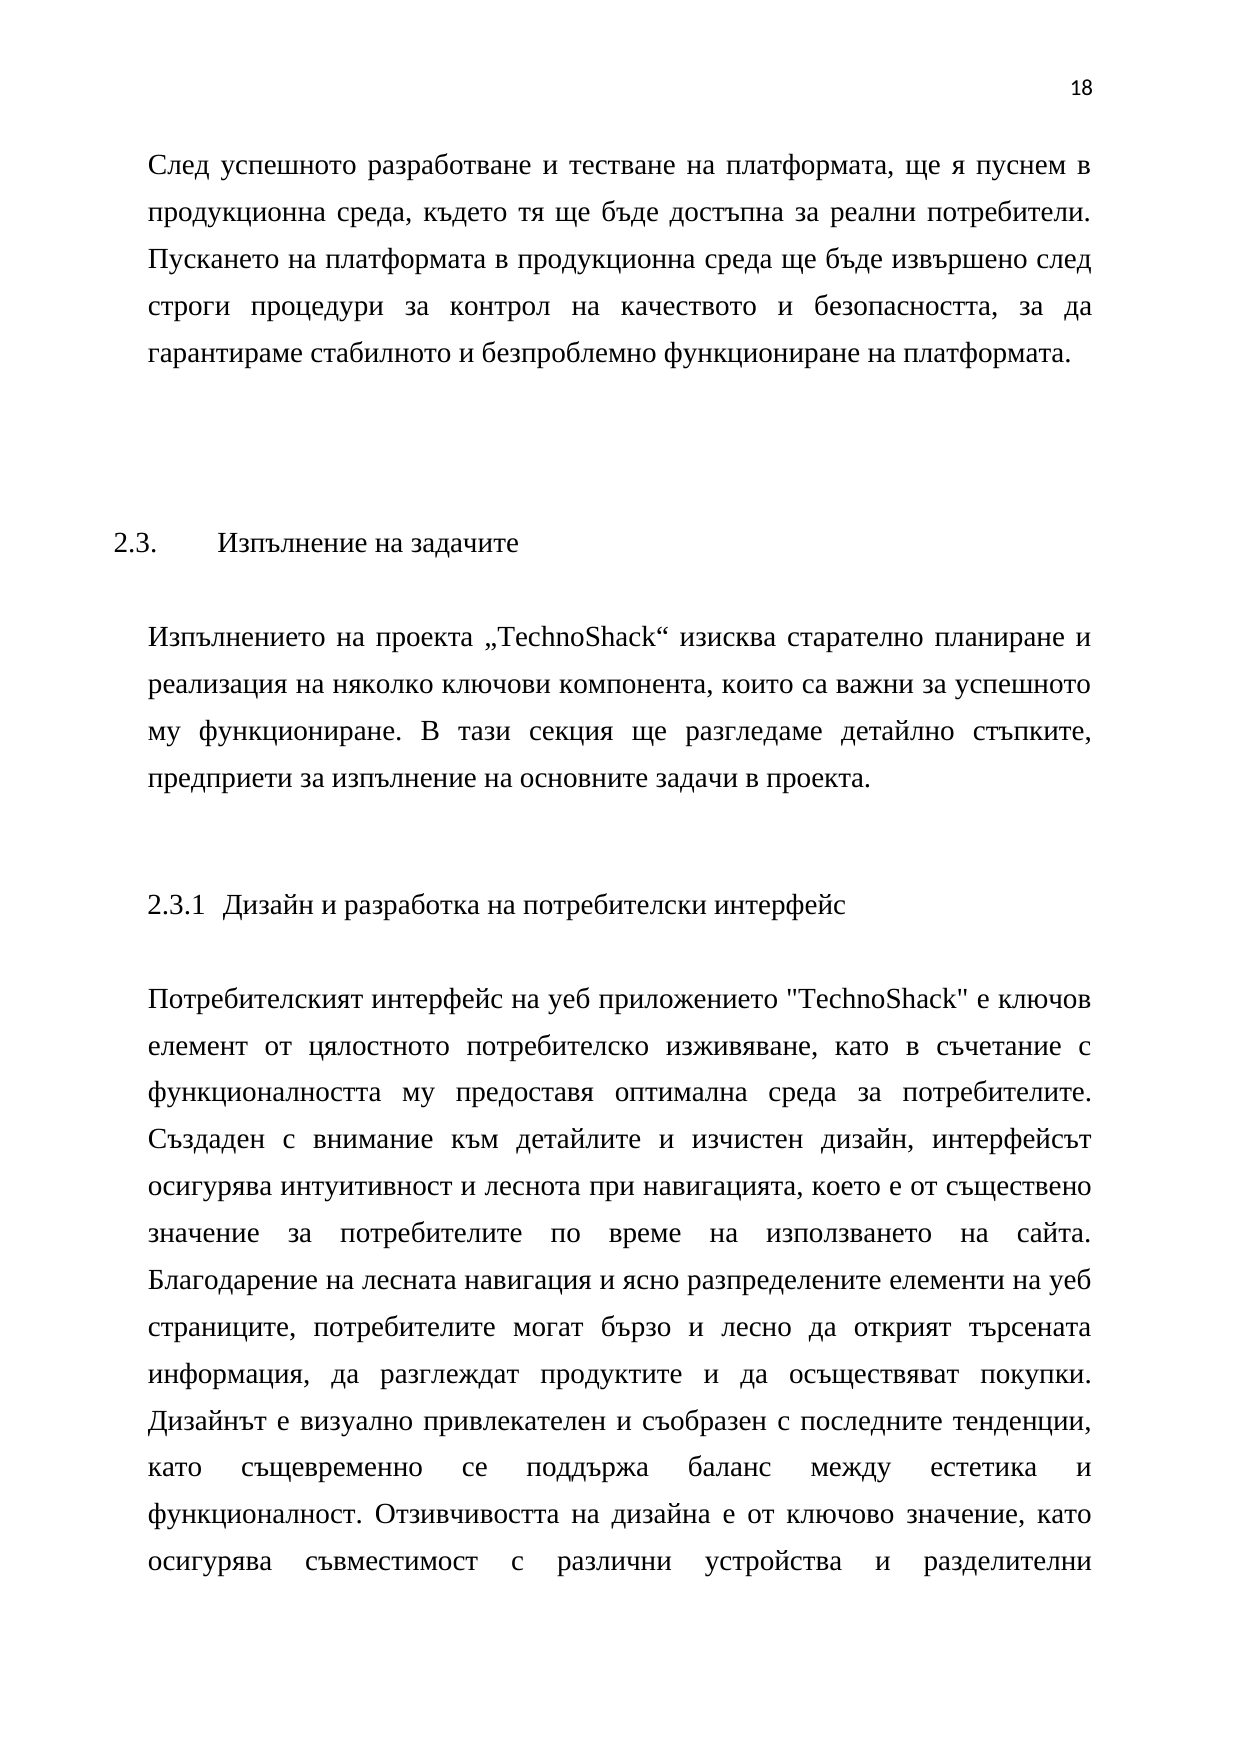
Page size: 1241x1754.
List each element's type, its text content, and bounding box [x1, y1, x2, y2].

text След успешното разработване и тестване на платформата, ще я пуснем в продукционна среда, където тя ще бъде достъпна за реални потребители. Пускането на платформата в продукционна среда ще бъде извършено след строги процедури за контрол на качеството и безопасността, за да гарантираме стабилното и безпроблемно функциониране на платформата. [148, 147, 1093, 368]
subtitle 2.3.1 Дизайн и разработка на потребителски интерфейс [147, 887, 1093, 921]
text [148, 981, 1093, 1577]
text Изпълнението на проекта „TechnoShack“ изисква старателно планиране и реализация на няколко ключови компонента, които са важни за успешното му функциониране. В тази секция ще разгледаме детайлно стъпките, предприети за изпълнение на основните задачи в проекта. [148, 619, 1093, 793]
subtitle Изпълнение на задачите [157, 526, 1093, 559]
